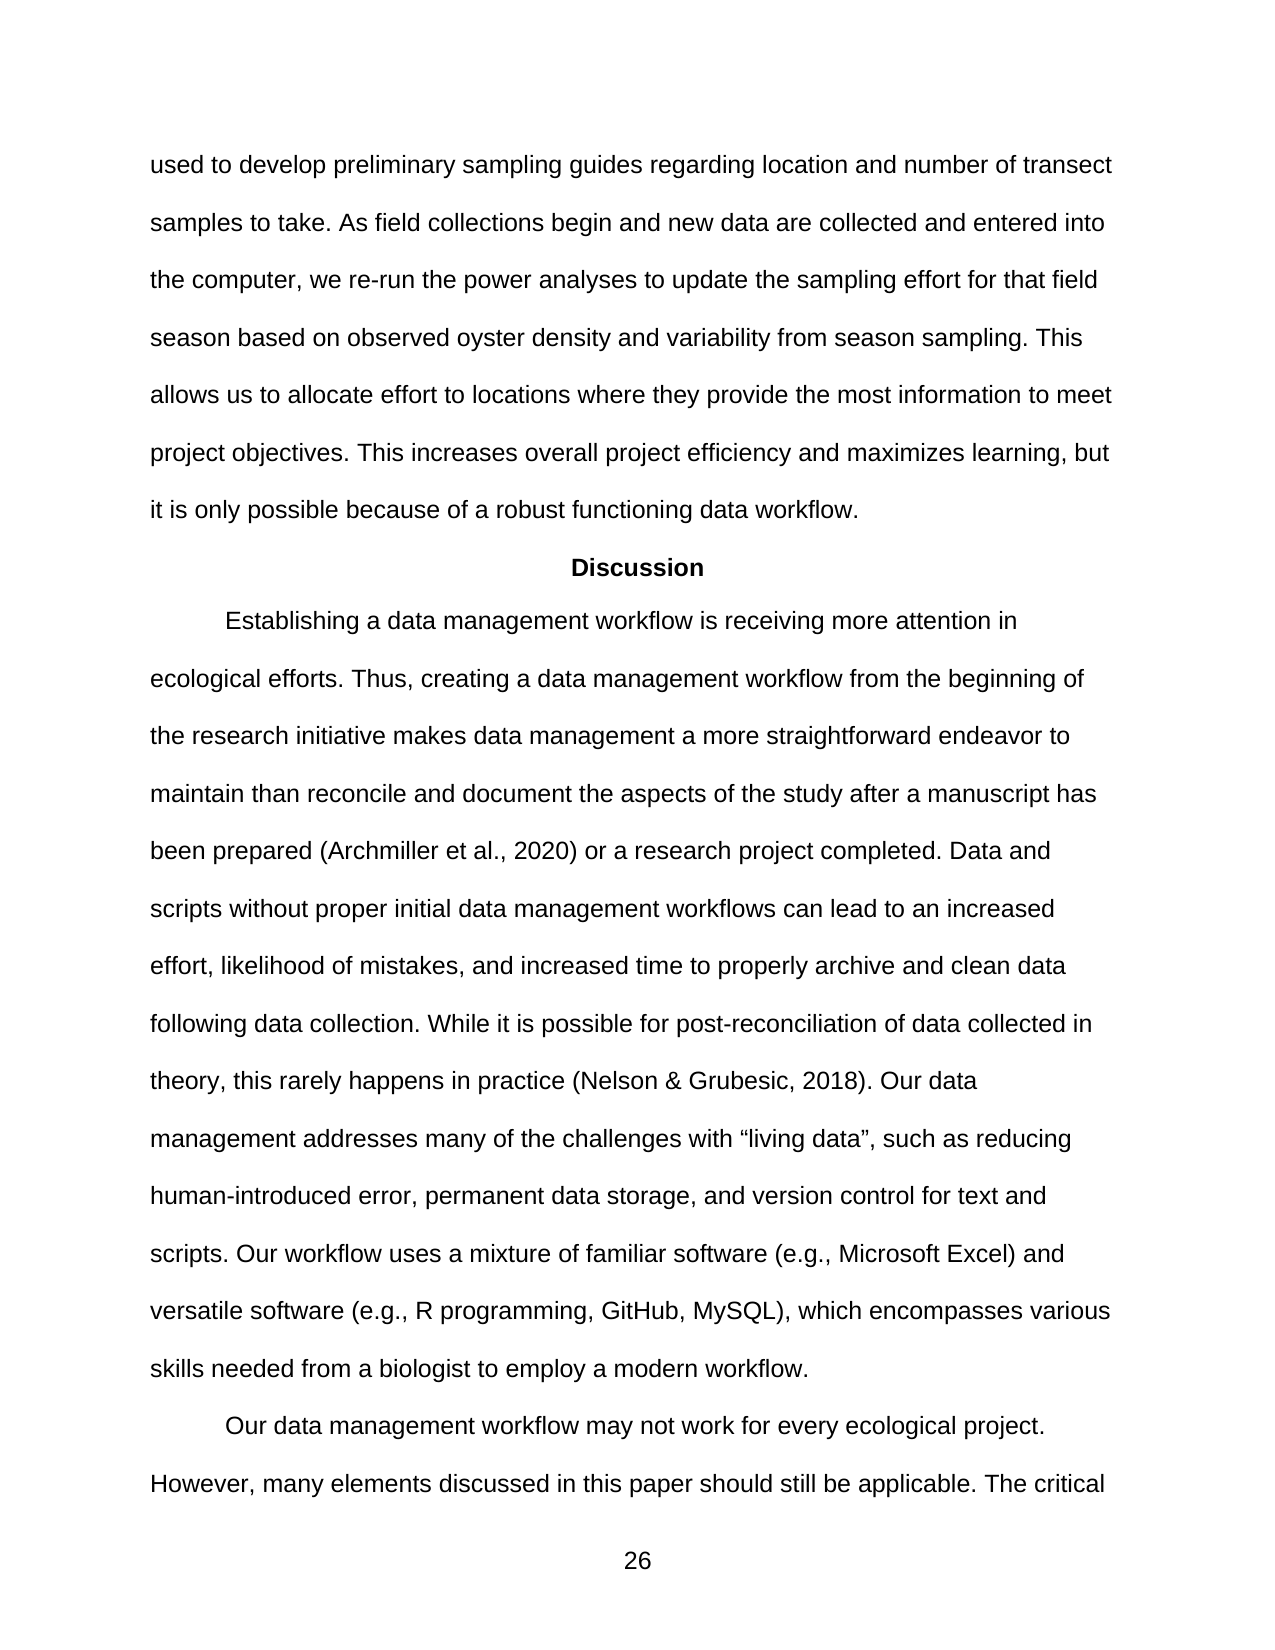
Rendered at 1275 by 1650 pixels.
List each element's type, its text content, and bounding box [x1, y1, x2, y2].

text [150, 150, 1125, 524]
subtitle Discussion [150, 552, 1125, 581]
text Establishing a data management workflow is receiving more attention in ecological efforts. Thus, creating a data management workflow from the beginning of the research initiative makes data management a more straightforward endeavor to maintain than reconcile and document the aspects of the study after a manuscript has been prepared (Archmiller et al., 2020) or a research project completed. Data and scripts without proper initial data management workflows can lead to an increased effort, likelihood of mistakes, and increased time to properly archive and clean data following data collection. While it is possible for post-reconciliation of data collected in theory, this rarely happens in practice (Nelson & Grubesic, 2018). Our data management addresses many of the challenges with “living data”, such as reducing human-introduced error, permanent data storage, and version control for text and scripts. Our workflow uses a mixture of familiar software (e.g., Microsoft Excel) and versatile software (e.g., R programming, GitHub, MySQL), which encompasses various skills needed from a biologist to employ a modern workflow. [150, 606, 1125, 1382]
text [150, 1411, 1125, 1497]
